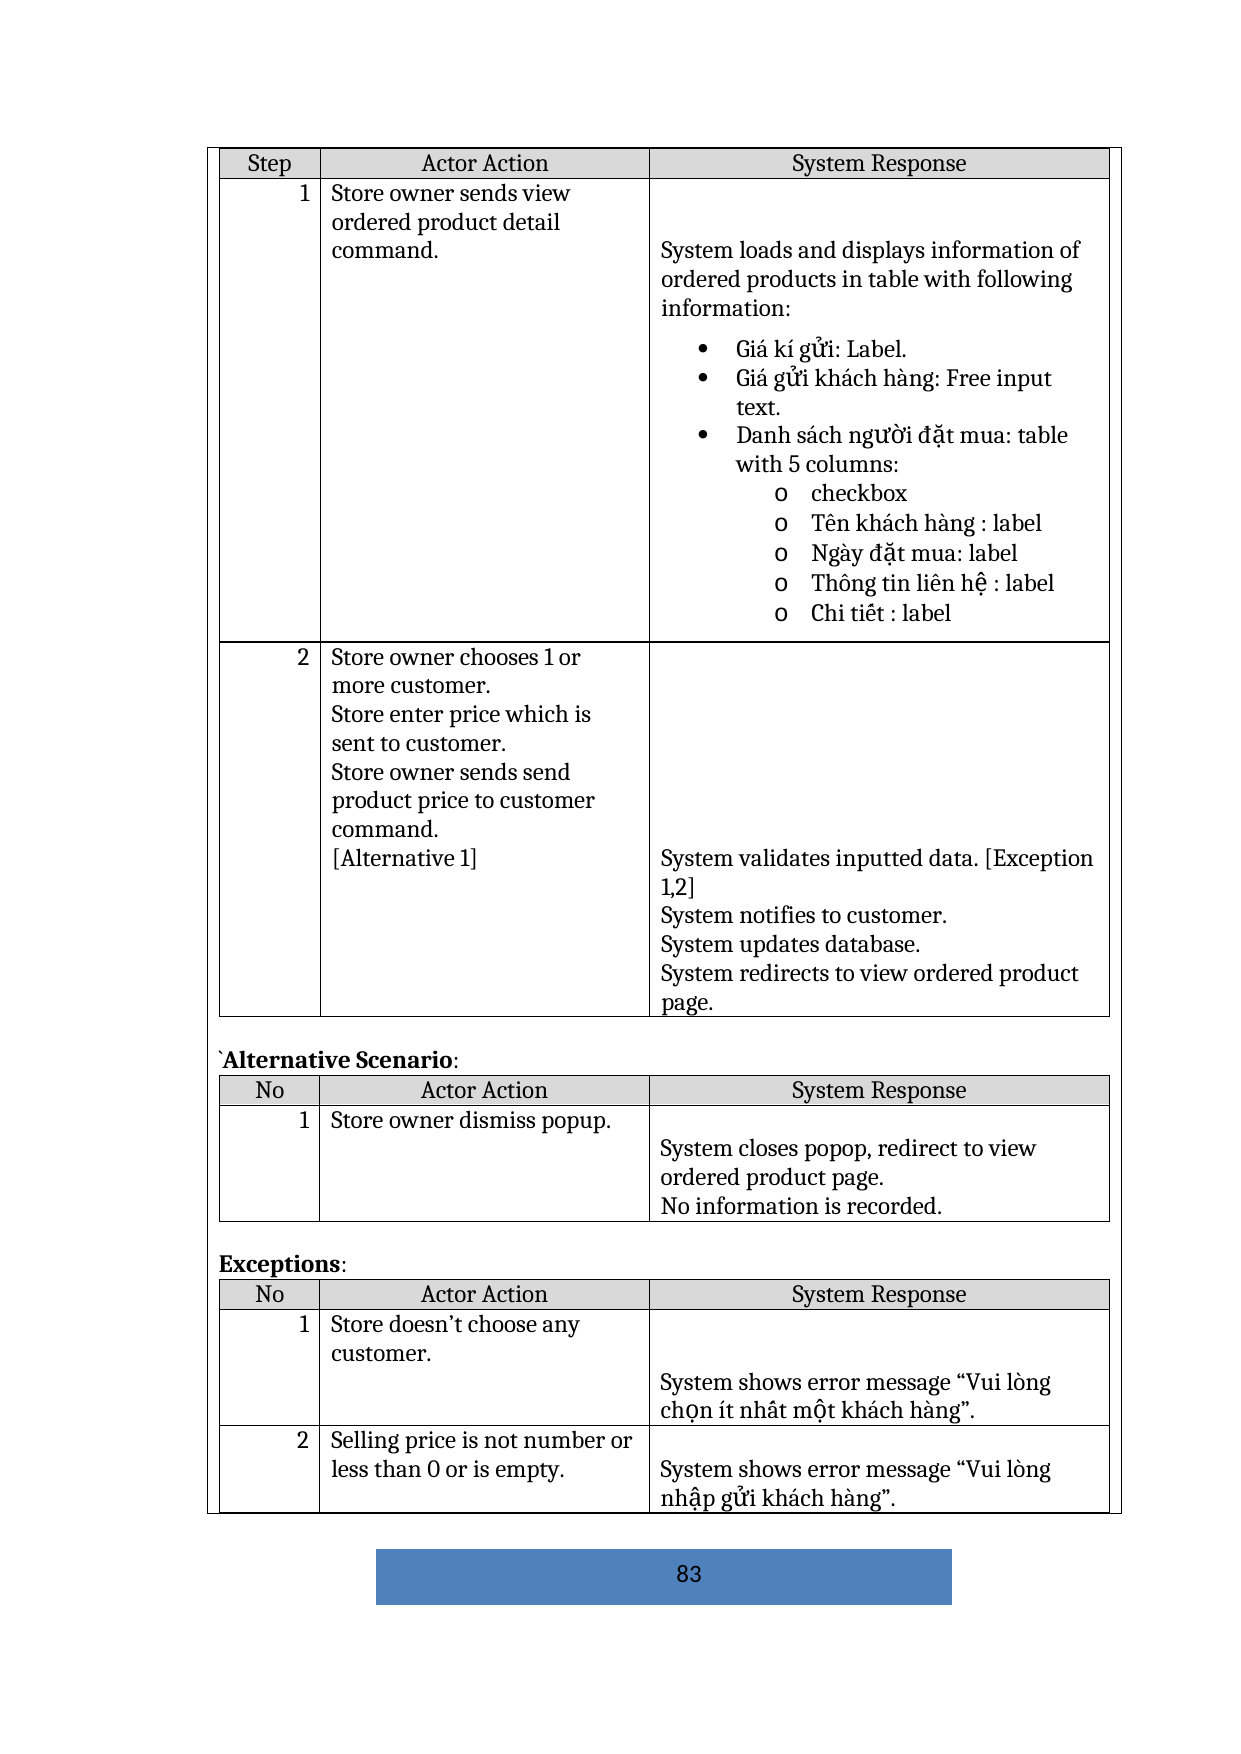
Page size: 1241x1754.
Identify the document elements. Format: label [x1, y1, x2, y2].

table_cell [208, 148, 1121, 1513]
